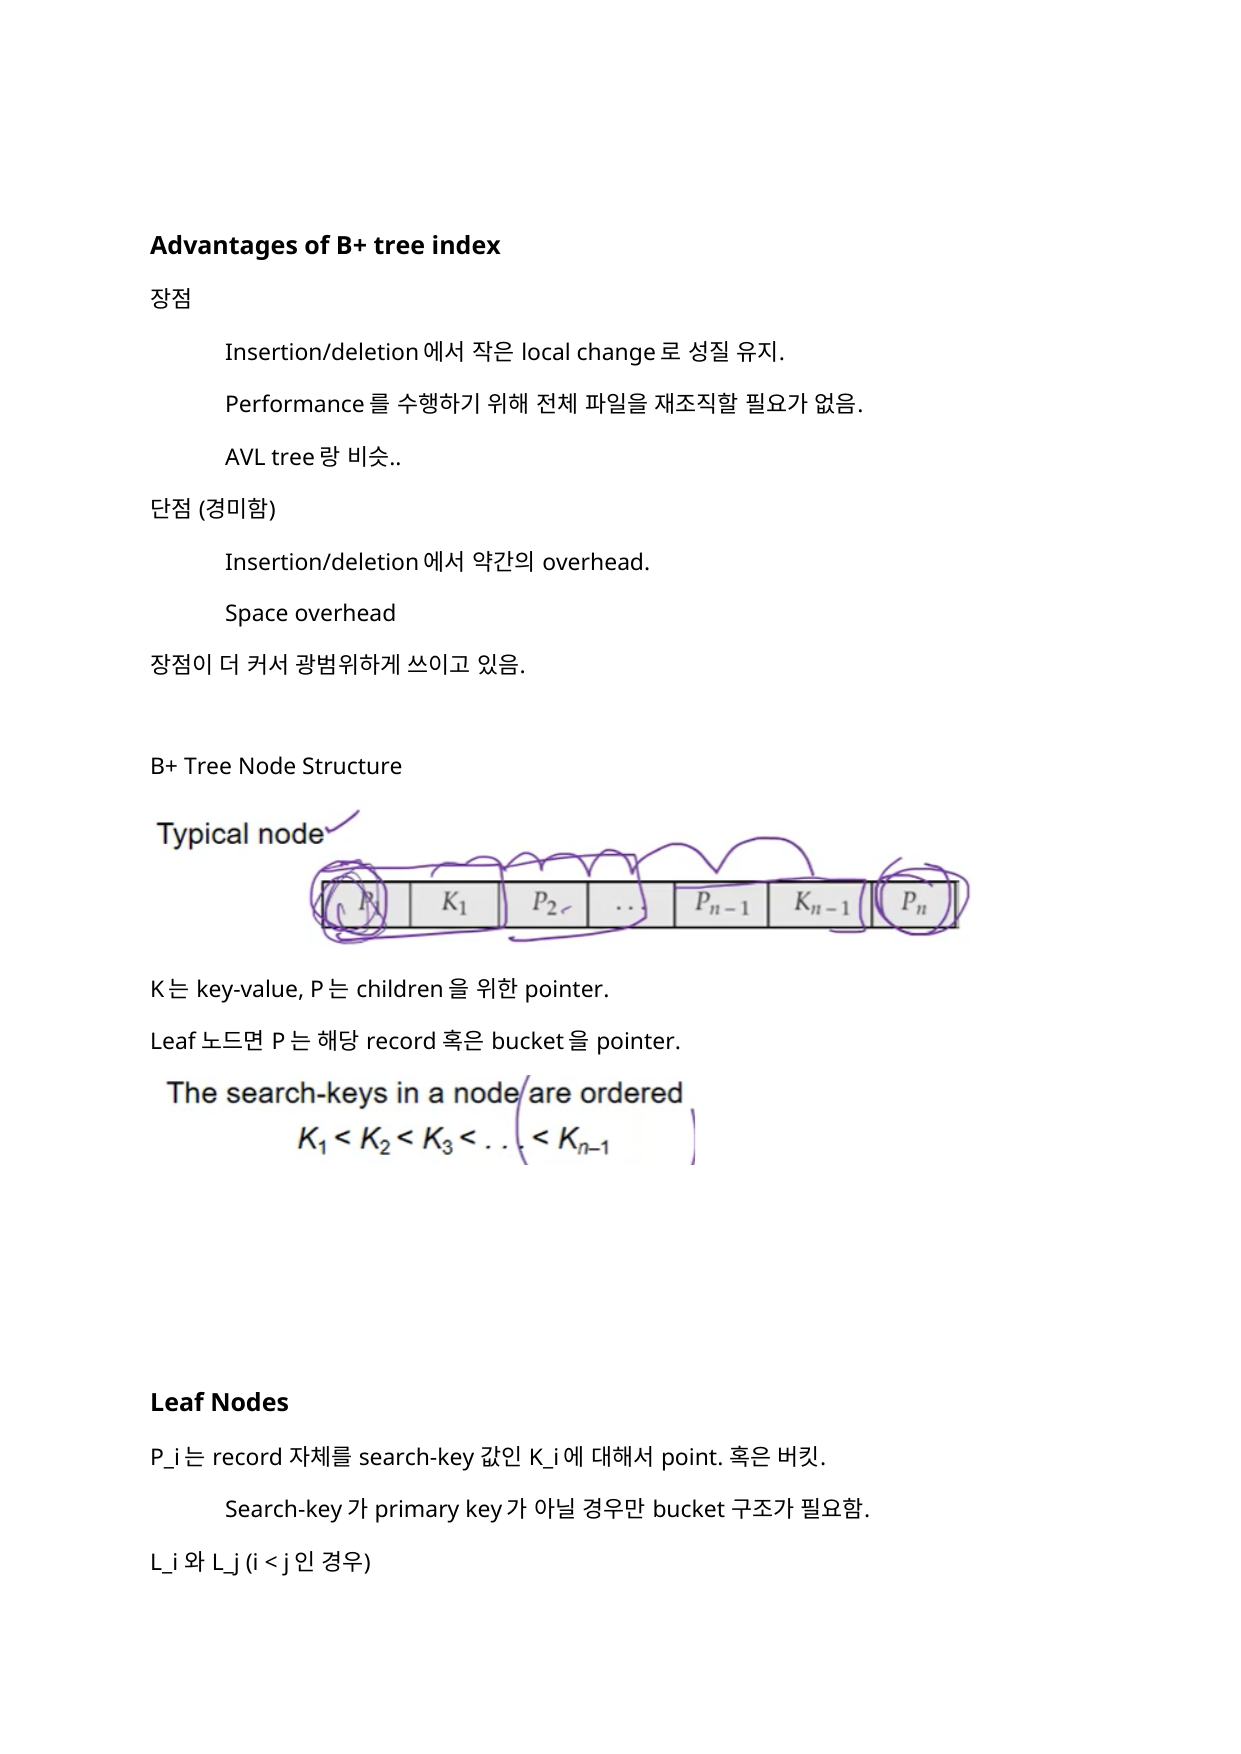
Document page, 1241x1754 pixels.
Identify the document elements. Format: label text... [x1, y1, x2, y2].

text B+ Tree Node Structure [150, 750, 1090, 781]
text 단점 (경미함) [150, 491, 1090, 525]
text 장점이 더 커서 광범위하게 쓰이고 있음. [150, 647, 1090, 680]
text Space overhead [150, 597, 1090, 628]
picture [150, 1075, 696, 1165]
picture [150, 800, 988, 952]
text 장점 [150, 281, 1090, 314]
text AVL tree랑 비슷.. [150, 439, 1090, 472]
text Insertion/deletion에서 작은 local change로 성질 유지. [150, 333, 1090, 367]
text L_i 와 L_j (i < j인 경우) [150, 1544, 1090, 1577]
text P_i는 record 자체를 search-key 값인 K_i에 대해서 point. 혹은 버킷. [150, 1438, 1090, 1472]
text Search-key가 primary key가 아닐 경우만 bucket 구조가 필요함. [150, 1491, 1090, 1524]
text Advantages of B+ tree index [150, 228, 1090, 262]
text K는 key-value, P는 children을 위한 pointer. [150, 971, 1090, 1004]
text Performance를 수행하기 위해 전체 파일을 재조직할 필요가 없음. [150, 386, 1090, 419]
text Leaf Nodes [150, 1385, 1090, 1419]
text Leaf 노드면 P는 해당 record 혹은 bucket을 pointer. [150, 1023, 1090, 1056]
text Insertion/deletion에서 약간의 overhead. [150, 544, 1090, 577]
